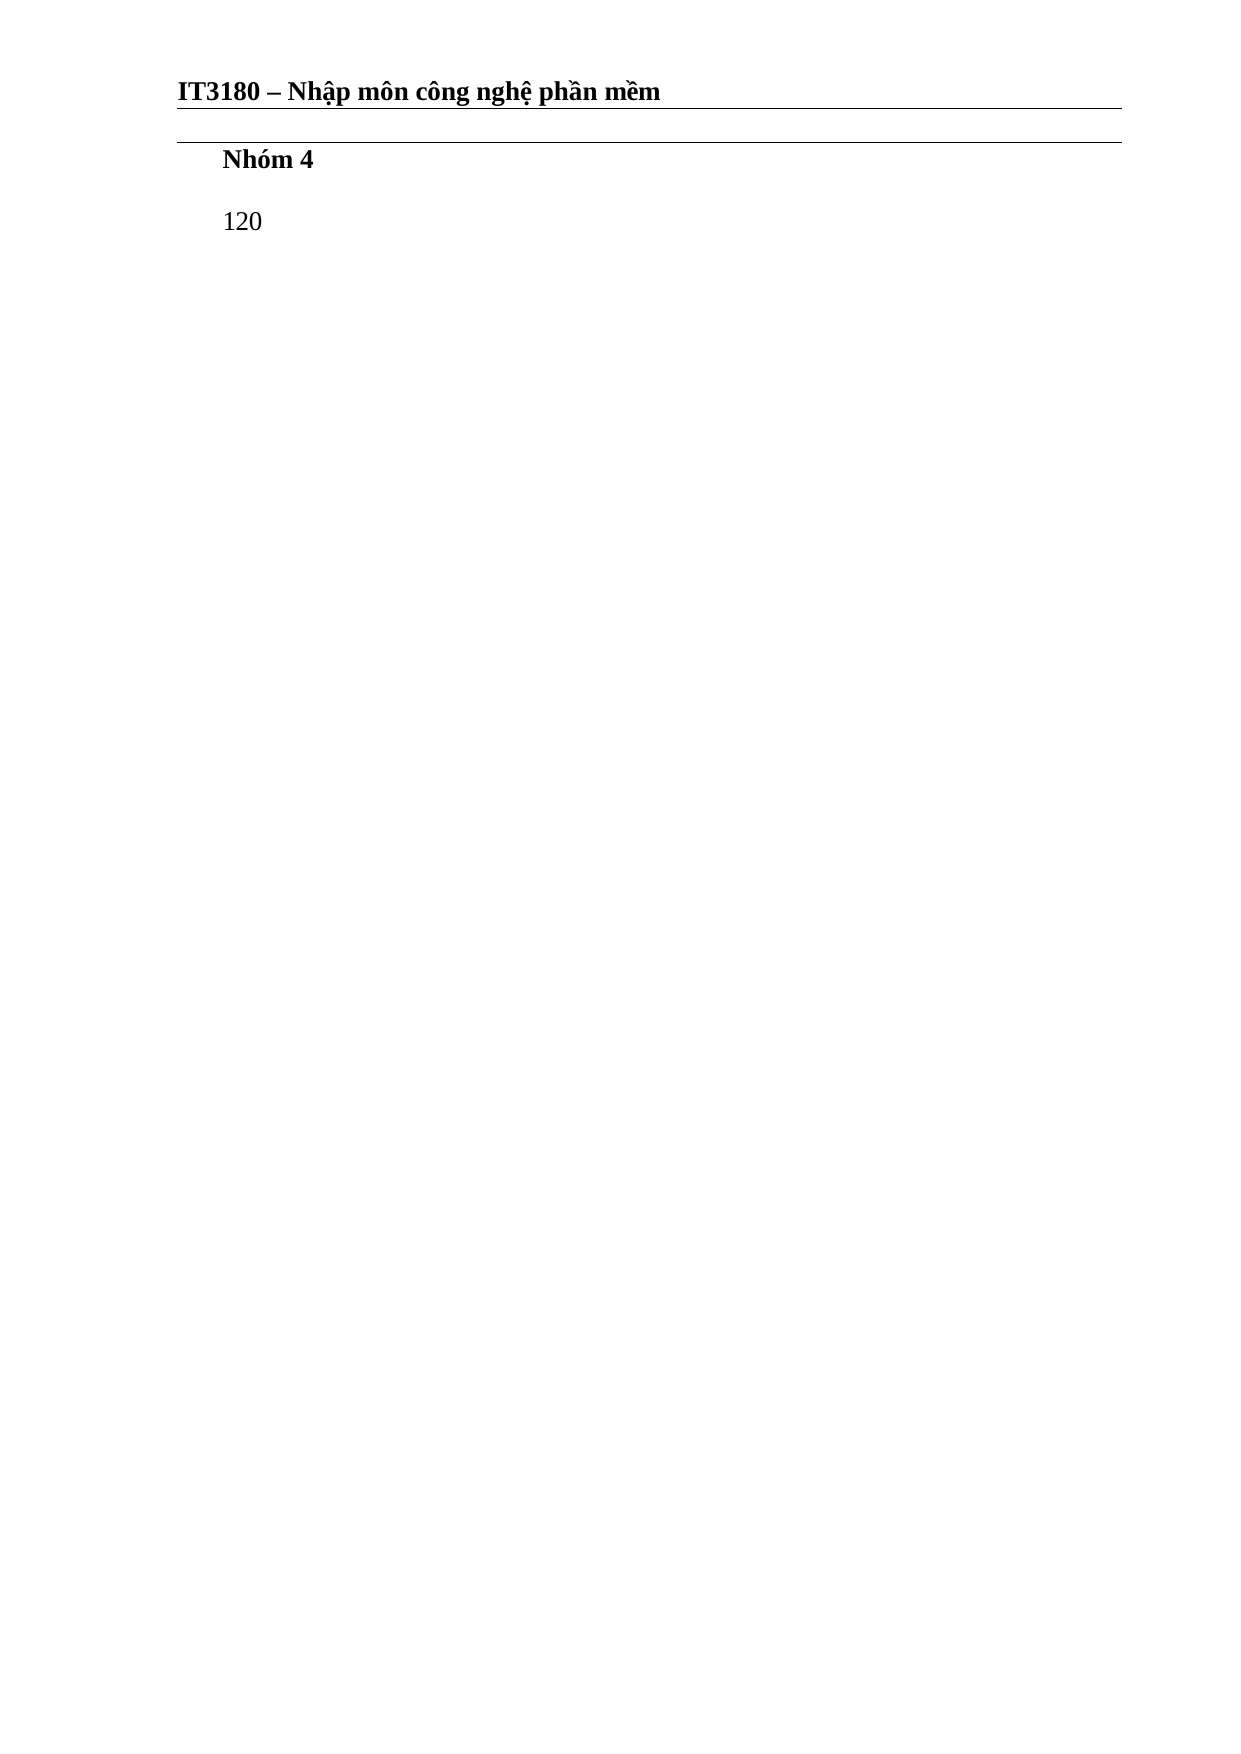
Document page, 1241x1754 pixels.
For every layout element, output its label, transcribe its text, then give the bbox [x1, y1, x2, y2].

text Nhóm 4 120 [222, 140, 1152, 240]
